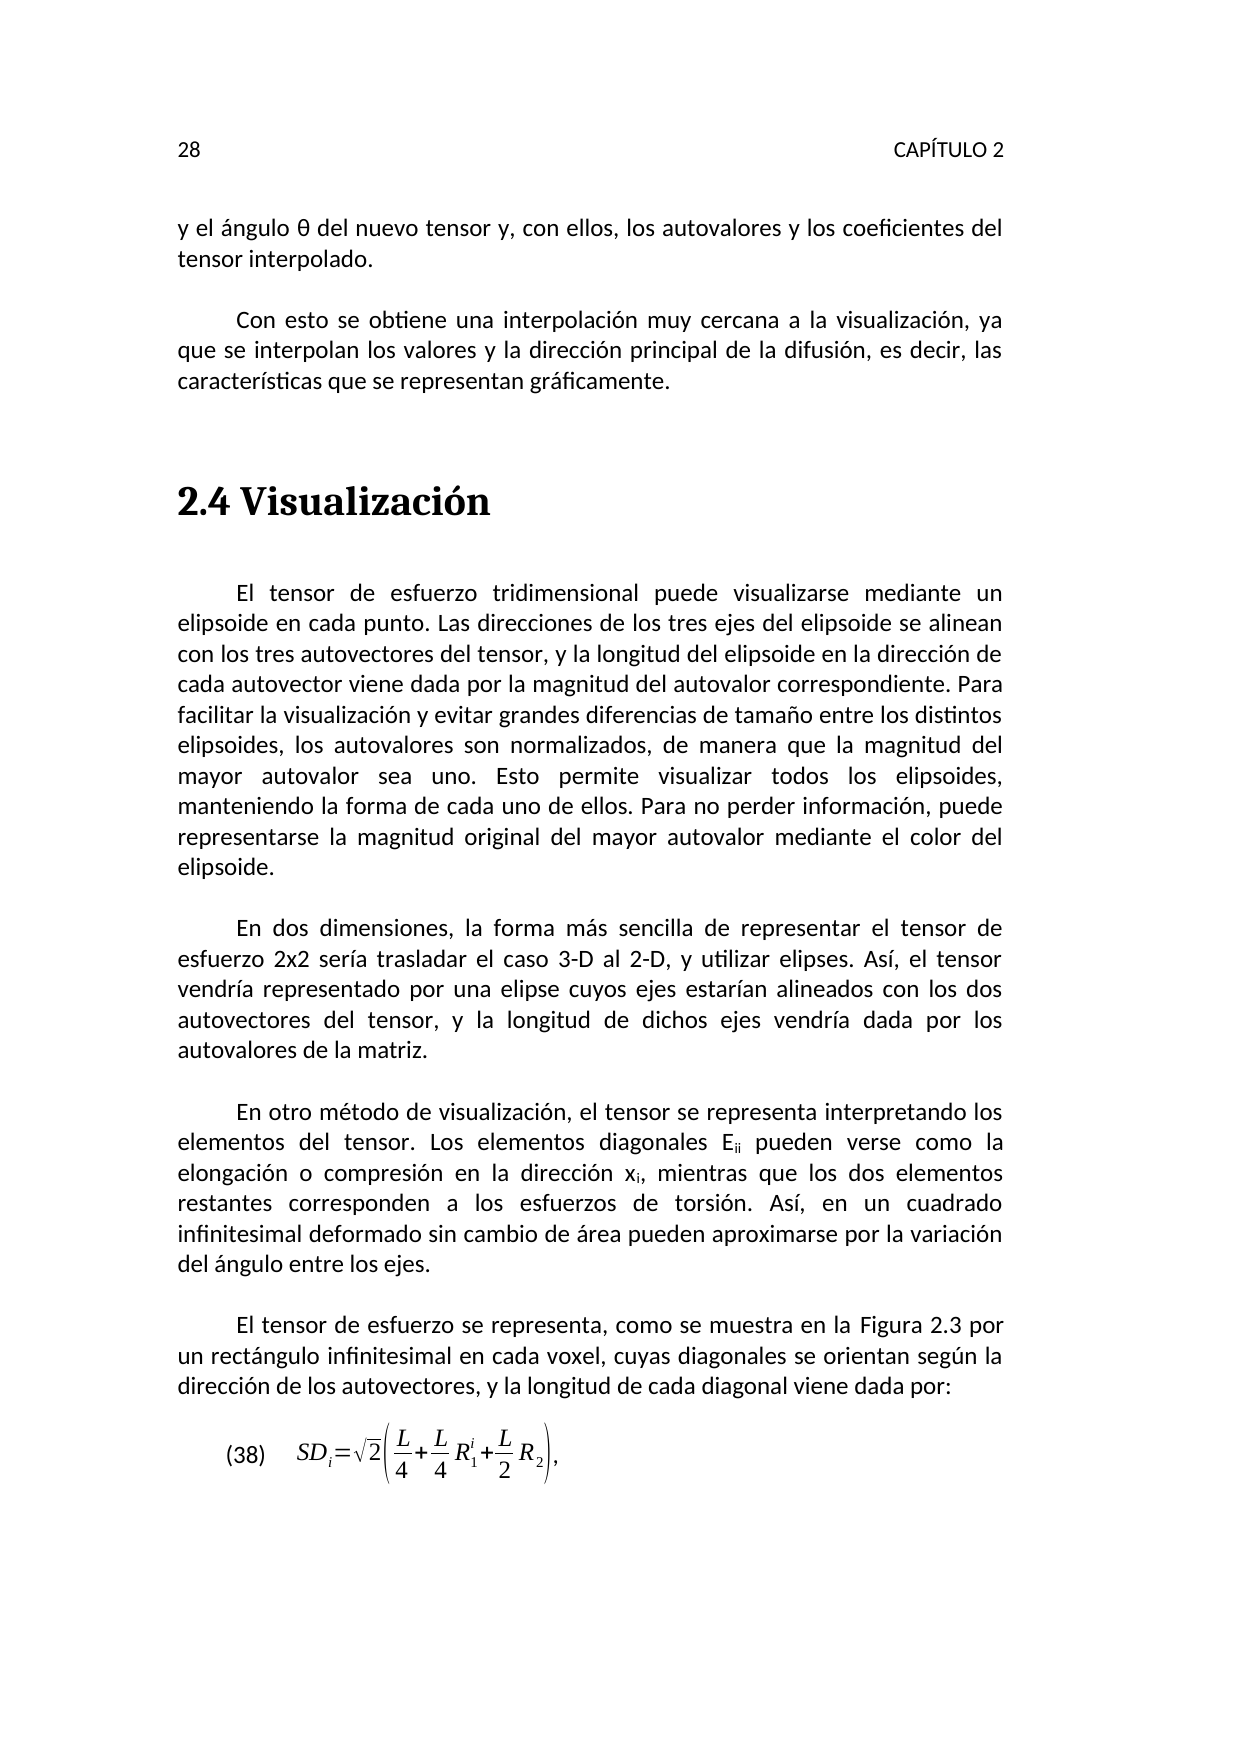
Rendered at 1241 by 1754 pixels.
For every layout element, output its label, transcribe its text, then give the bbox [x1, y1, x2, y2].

text Con esto se obtiene una interpolación muy cercana a la visualización, ya que se interpolan los valores y la dirección principal de la difusión, es decir, las características que se representan gráficamente. [177, 304, 1004, 396]
text En dos dimensiones, la forma más sencilla de representar el tensor de esfuerzo 2x2 sería trasladar el caso 3-D al 2-D, y utilizar elipses. Así, el tensor vendría representado por una elipse cuyos ejes estarían alineados con los dos autovectores del tensor, y la longitud de dichos ejes vendría dada por los autovalores de la matriz. [177, 913, 1004, 1065]
list , [266, 1422, 1004, 1487]
text El tensor de esfuerzo tridimensional puede visualizarse mediante un elipsoide en cada punto. Las direcciones de los tres ejes del elipsoide se alinean con los tres autovectores del tensor, y la longitud del elipsoide en la dirección de cada autovector viene dada por la magnitud del autovalor correspondiente. Para facilitar la visualización y evitar grandes diferencias de tamaño entre los distintos elipsoides, los autovalores son normalizados, de manera que la magnitud del mayor autovalor sea uno. Esto permite visualizar todos los elipsoides, manteniendo la forma de cada uno de ellos. Para no perder información, puede representarse la magnitud original del mayor autovalor mediante el color del elipsoide. [177, 577, 1004, 882]
text En otro método de visualización, el tensor se representa interpretando los elementos del tensor. Los elementos diagonales Eii pueden verse como la elongación o compresión en la dirección xi, mientras que los dos elementos restantes corresponden a los esfuerzos de torsión. Así, en un cuadrado infinitesimal deformado sin cambio de área pueden aproximarse por la variación del ángulo entre los ejes. [177, 1096, 1004, 1279]
subtitle Visualización [177, 478, 1004, 526]
